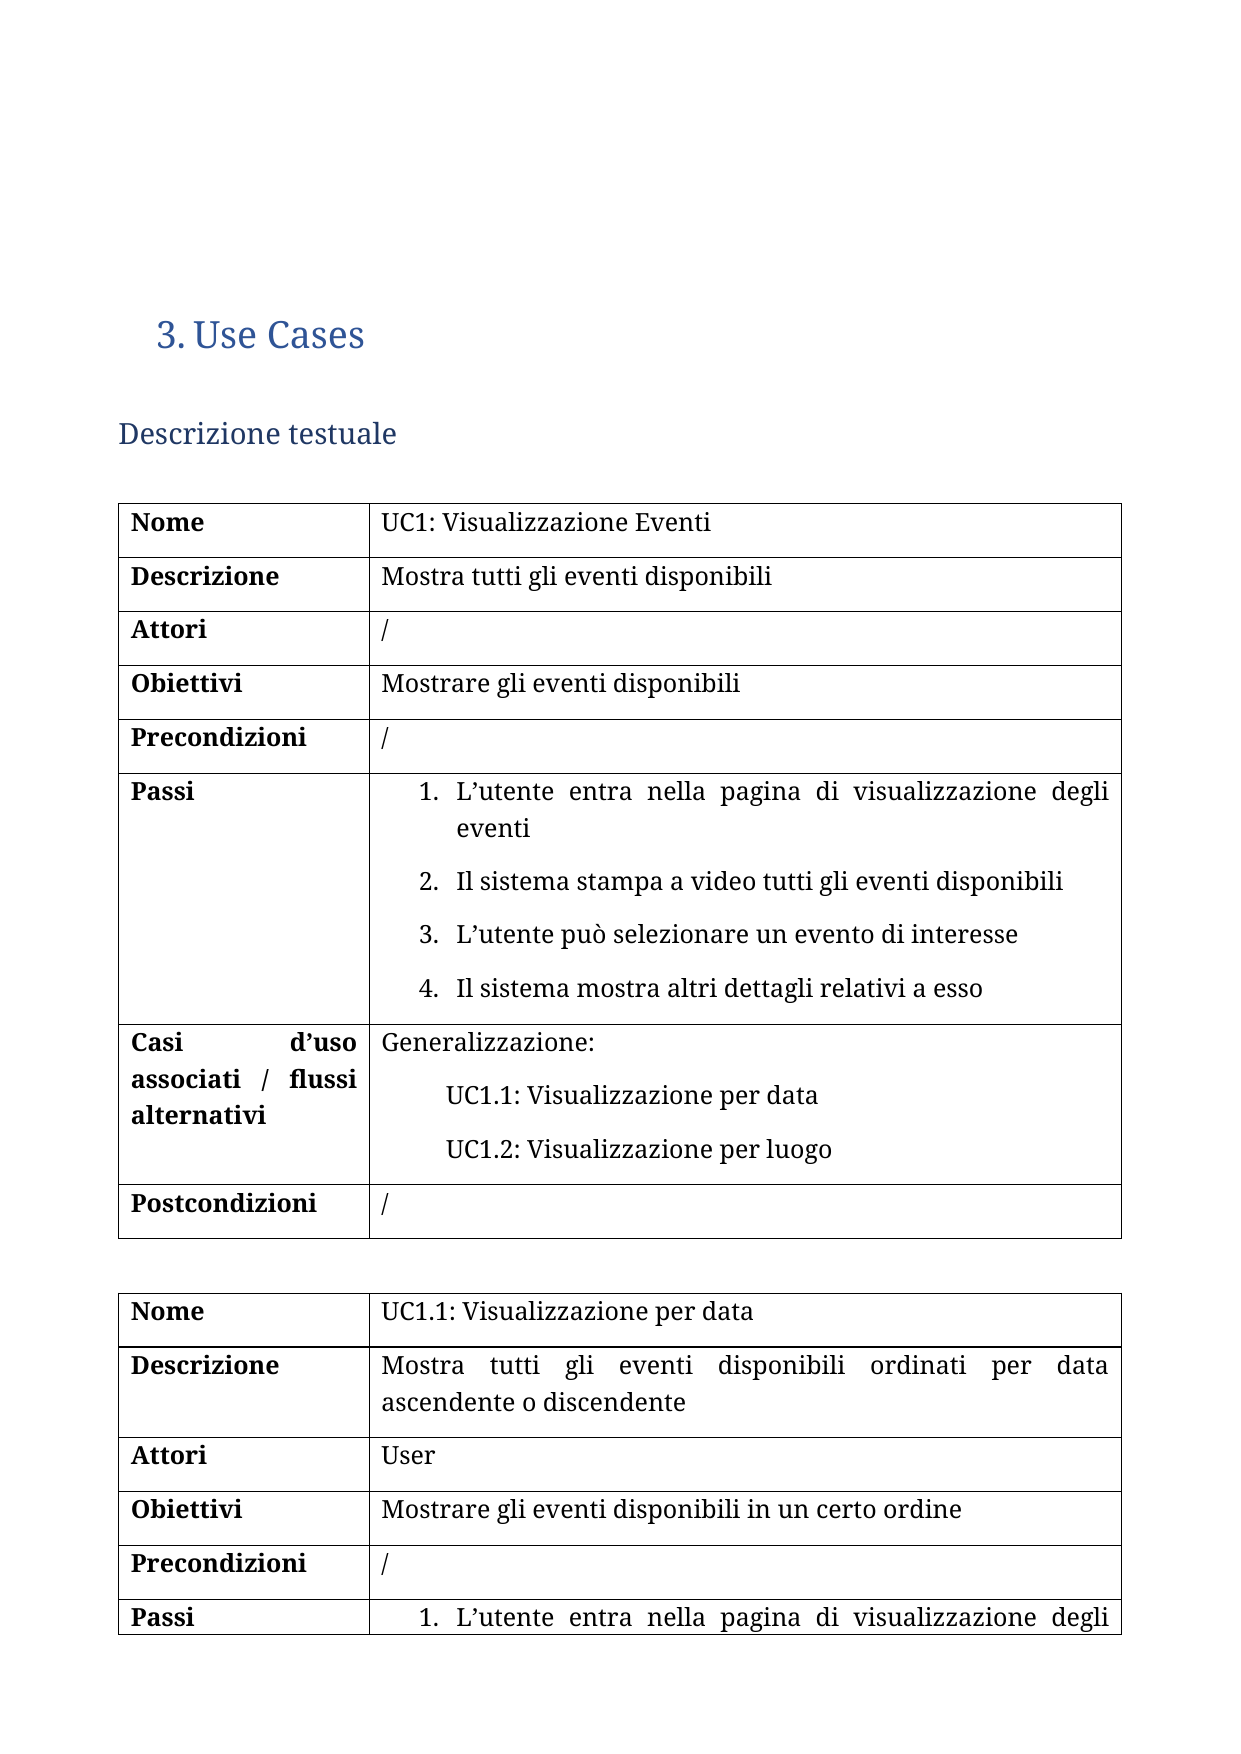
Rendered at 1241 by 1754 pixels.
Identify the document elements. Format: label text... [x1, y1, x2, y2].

table_cell Generalizzazione: UC1.1: Visualizzazione per data UC1.2: Visualizzazione per luogo [370, 1025, 1121, 1184]
table_cell / [370, 720, 1121, 772]
table_cell Mostrare gli eventi disponibili in un certo ordine [370, 1492, 1121, 1545]
table_cell Obiettivi [119, 1492, 369, 1545]
table_cell Mostra tutti gli eventi disponibili [370, 558, 1121, 611]
table_cell Mostra tutti gli eventi disponibili ordinati per data ascendente o discendente [370, 1348, 1121, 1437]
table_header Nome [119, 504, 369, 557]
subtitle Descrizione testuale [118, 413, 1122, 453]
table_header UC1: Visualizzazione Eventi [370, 504, 1121, 557]
subtitle Use Cases [156, 308, 1122, 359]
table_cell / [370, 1185, 1121, 1238]
table_cell Postcondizioni [119, 1185, 369, 1238]
table_cell Precondizioni [119, 1546, 369, 1598]
table_cell Passi [119, 1600, 369, 1634]
table_cell Descrizione [119, 558, 369, 611]
table_cell Casi d’uso associati / flussi alternativi [119, 1025, 369, 1184]
table_cell / [370, 1546, 1121, 1598]
table_cell Attori [119, 612, 369, 665]
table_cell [370, 1600, 1121, 1634]
table_cell Mostrare gli eventi disponibili [370, 666, 1121, 719]
table_cell L’utente entra nella pagina di visualizzazione degli eventi Il sistema stampa a video tutti gli eventi disponibili L’utente può selezionare un evento di interesse Il sistema mostra altri dettagli relativi a esso [370, 774, 1121, 1023]
table_cell Descrizione [119, 1348, 369, 1437]
table_header UC1.1: Visualizzazione per data [370, 1294, 1121, 1346]
table_cell Precondizioni [119, 720, 369, 772]
table_cell Passi [119, 774, 369, 1023]
table_cell User [370, 1438, 1121, 1491]
table_cell / [370, 612, 1121, 665]
table_cell Obiettivi [119, 666, 369, 719]
table_cell Attori [119, 1438, 369, 1491]
table_header Nome [119, 1294, 369, 1346]
